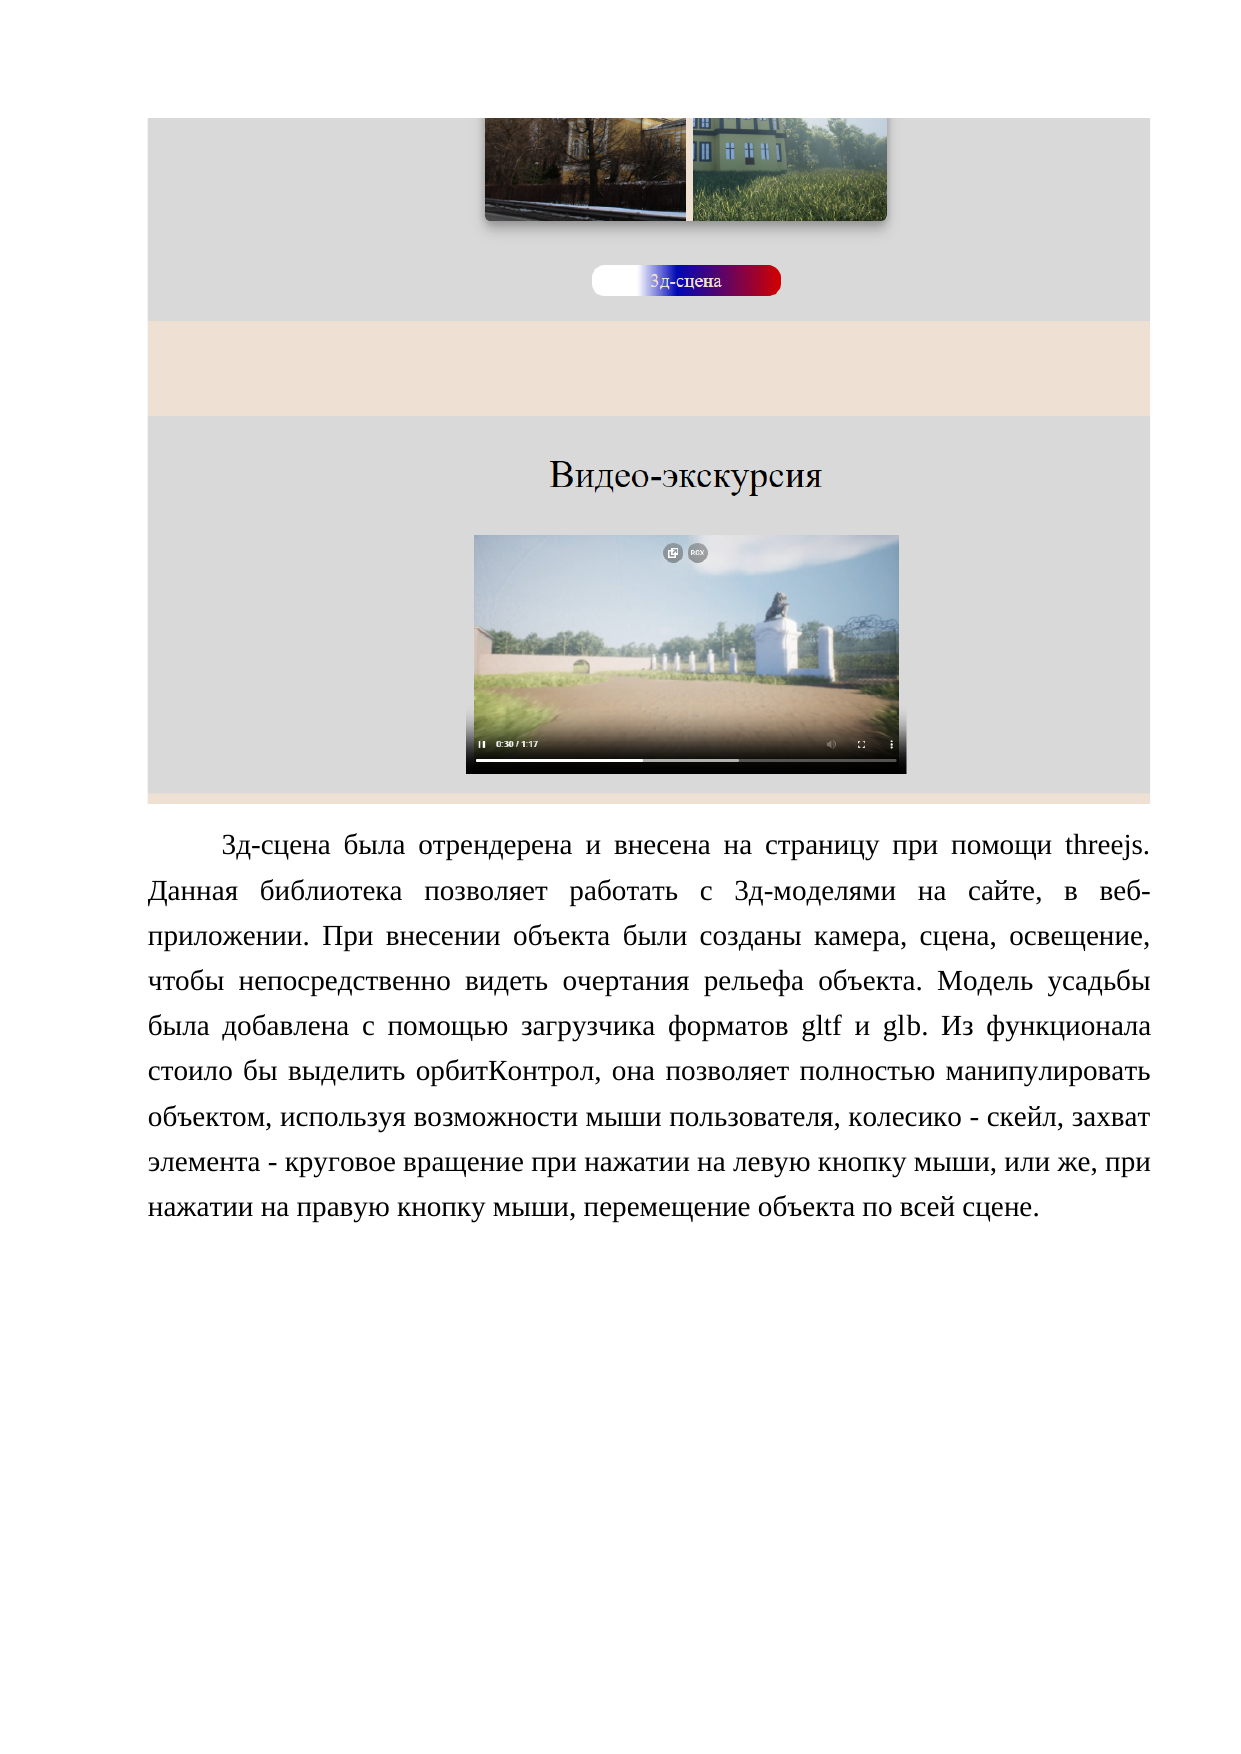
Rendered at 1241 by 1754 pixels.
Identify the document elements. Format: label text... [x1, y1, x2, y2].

text 3д-сцена была отрендерена и внесена на страницу при помощи threejs. Данная библиотека позволяет работать с 3д-моделями на сайте, в веб-приложении. При внесении объекта были созданы камера, сцена, освещение, чтобы непосредственно видеть очертания рельефа объекта. Модель усадьбы была добавлена с помощью загрузчика форматов gltf и glb. Из функционала стоило бы выделить орбитКонтрол, она позволяет полностью манипулировать объектом, используя возможности мыши пользователя, колесико - скейл, захват элемента - круговое вращение при нажатии на левую кнопку мыши, или же, при нажатии на правую кнопку мыши, перемещение объекта по всей сцене. [148, 827, 1152, 1223]
picture [147, 118, 1151, 804]
